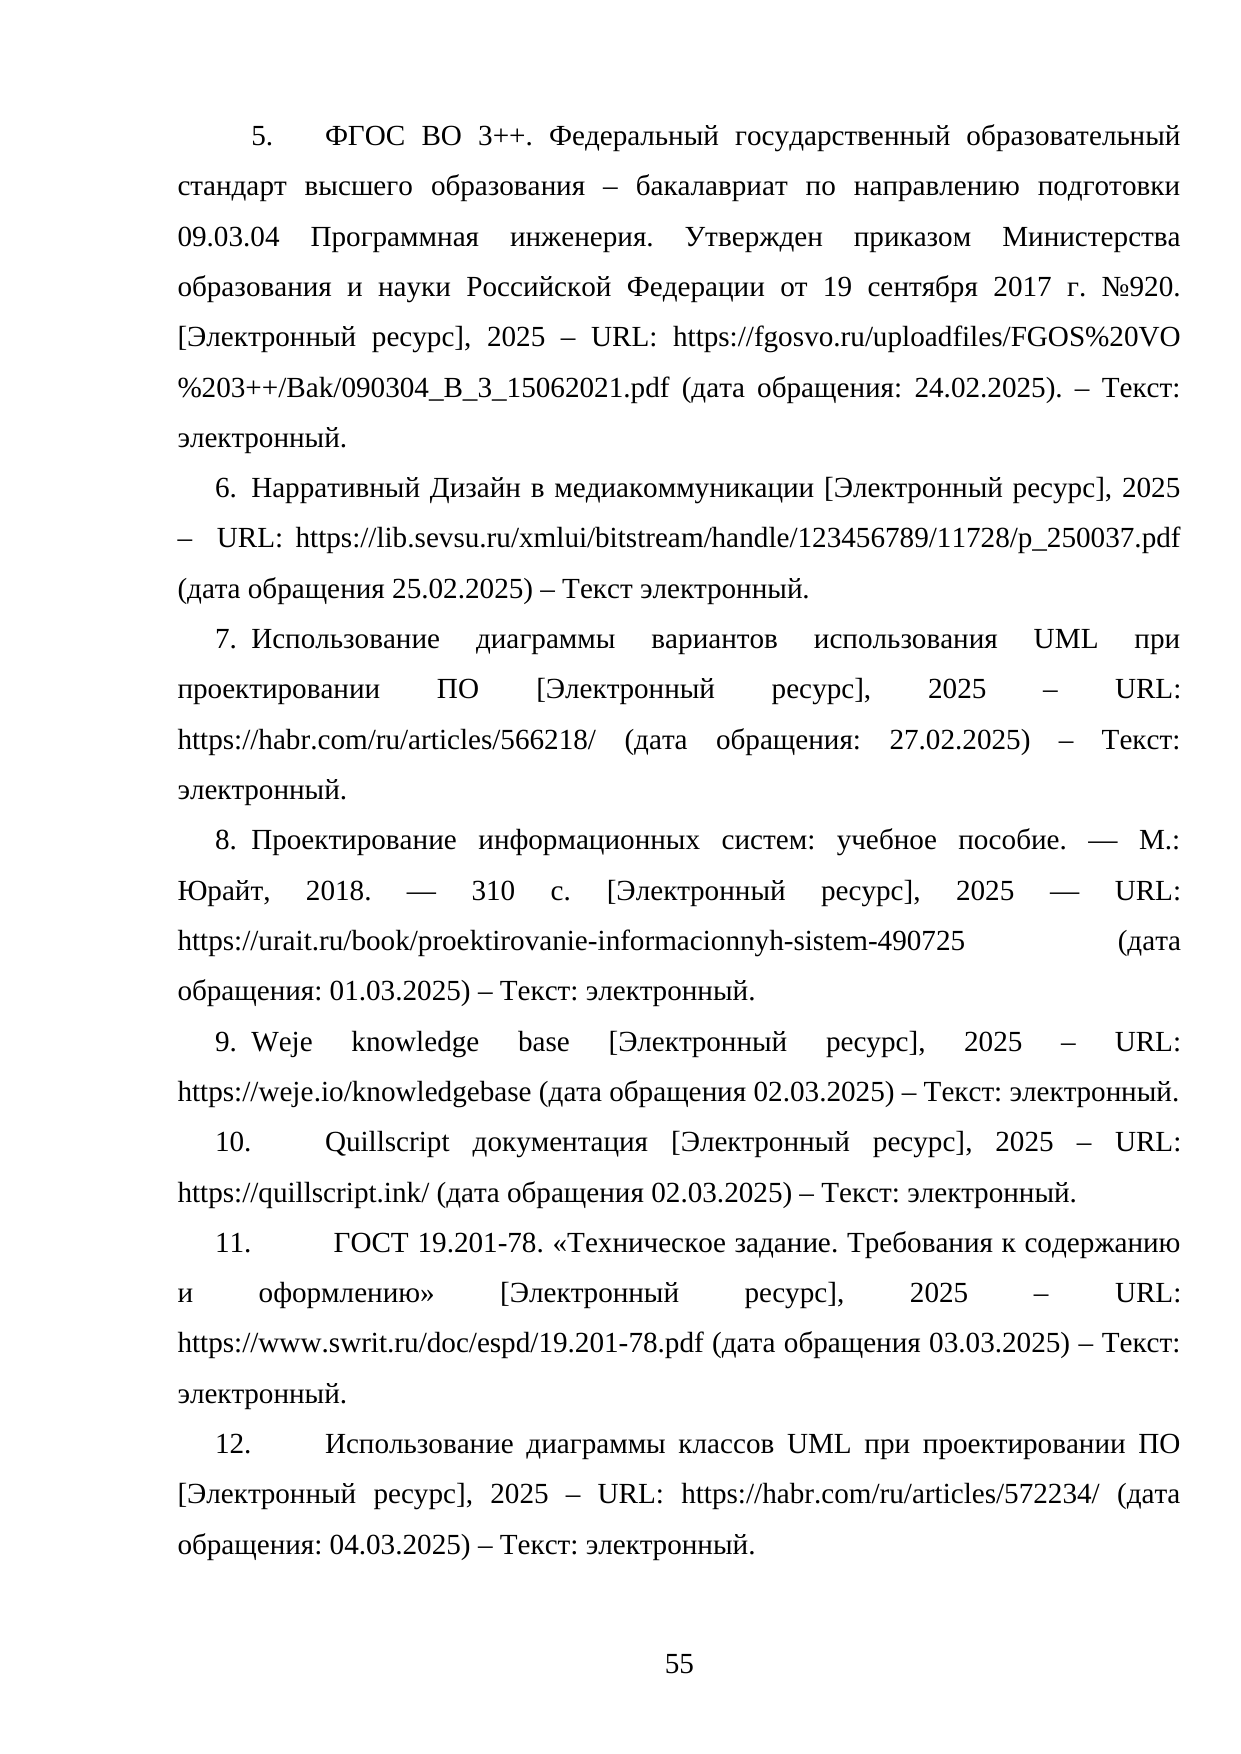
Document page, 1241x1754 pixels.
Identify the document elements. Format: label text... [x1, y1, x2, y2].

text ГОСТ 19.201-78. «Техническое задание. Требования к содержанию и оформлению» [Электронный ресурс], 2025 – URL: https://www.swrit.ru/doc/espd/19.201-78.pdf (дата обращения 03.03.2025) – Текст: электронный. [177, 1225, 1181, 1409]
list ФГОС ВО 3++. Федеральный государственный образовательный стандарт высшего образования – бакалавриат по направлению подготовки 09.03.04 Программная инженерия. Утвержден приказом Министерства образования и науки Российской Федерации от 19 сентября 2017 г. №920. [Электронный ресурс], 2025 – URL: https://fgosvo.ru/uploadfiles/FGOS%20VO%203++/Bak/090304_B_3_15062021.pdf (дата обращения: 24.02.2025). – Текст: электронный. [177, 118, 1181, 453]
text Quillscript документация [Электронный ресурс], 2025 – URL: https://quillscript.ink/ (дата обращения 02.03.2025) – Текст: электронный. [177, 1124, 1181, 1208]
text Нарративный Дизайн в медиакоммуникации [Электронный ресурс], 2025 – URL: https://lib.sevsu.ru/xmlui/bitstream/handle/123456789/11728/р_250037.pdf (дата обращения 25.02.2025) – Текст электронный. [177, 470, 1181, 604]
text Проектирование информационных систем: учебное пособие. — М.: Юрайт, 2018. — 310 с. [Электронный ресурс], 2025 — URL: https://urait.ru/book/proektirovanie-informacionnyh-sistem-490725 (дата обращения: 01.03.2025) – Текст: электронный. [177, 822, 1181, 1007]
text Weje knowledge base [Электронный ресурс], 2025 – URL: https://weje.io/knowledgebase (дата обращения 02.03.2025) – Текст: электронный. [177, 1024, 1181, 1108]
list Использование диаграммы вариантов использования UML при проектировании ПО [Электронный ресурс], 2025 – URL: https://habr.com/ru/articles/566218/ (дата обращения: 27.02.2025) – Текст: электронный. [177, 621, 1181, 806]
text Использование диаграммы классов UML при проектировании ПО [Электронный ресурс], 2025 – URL: https://habr.com/ru/articles/572234/ (дата обращения: 04.03.2025) – Текст: электронный. [177, 1426, 1181, 1560]
